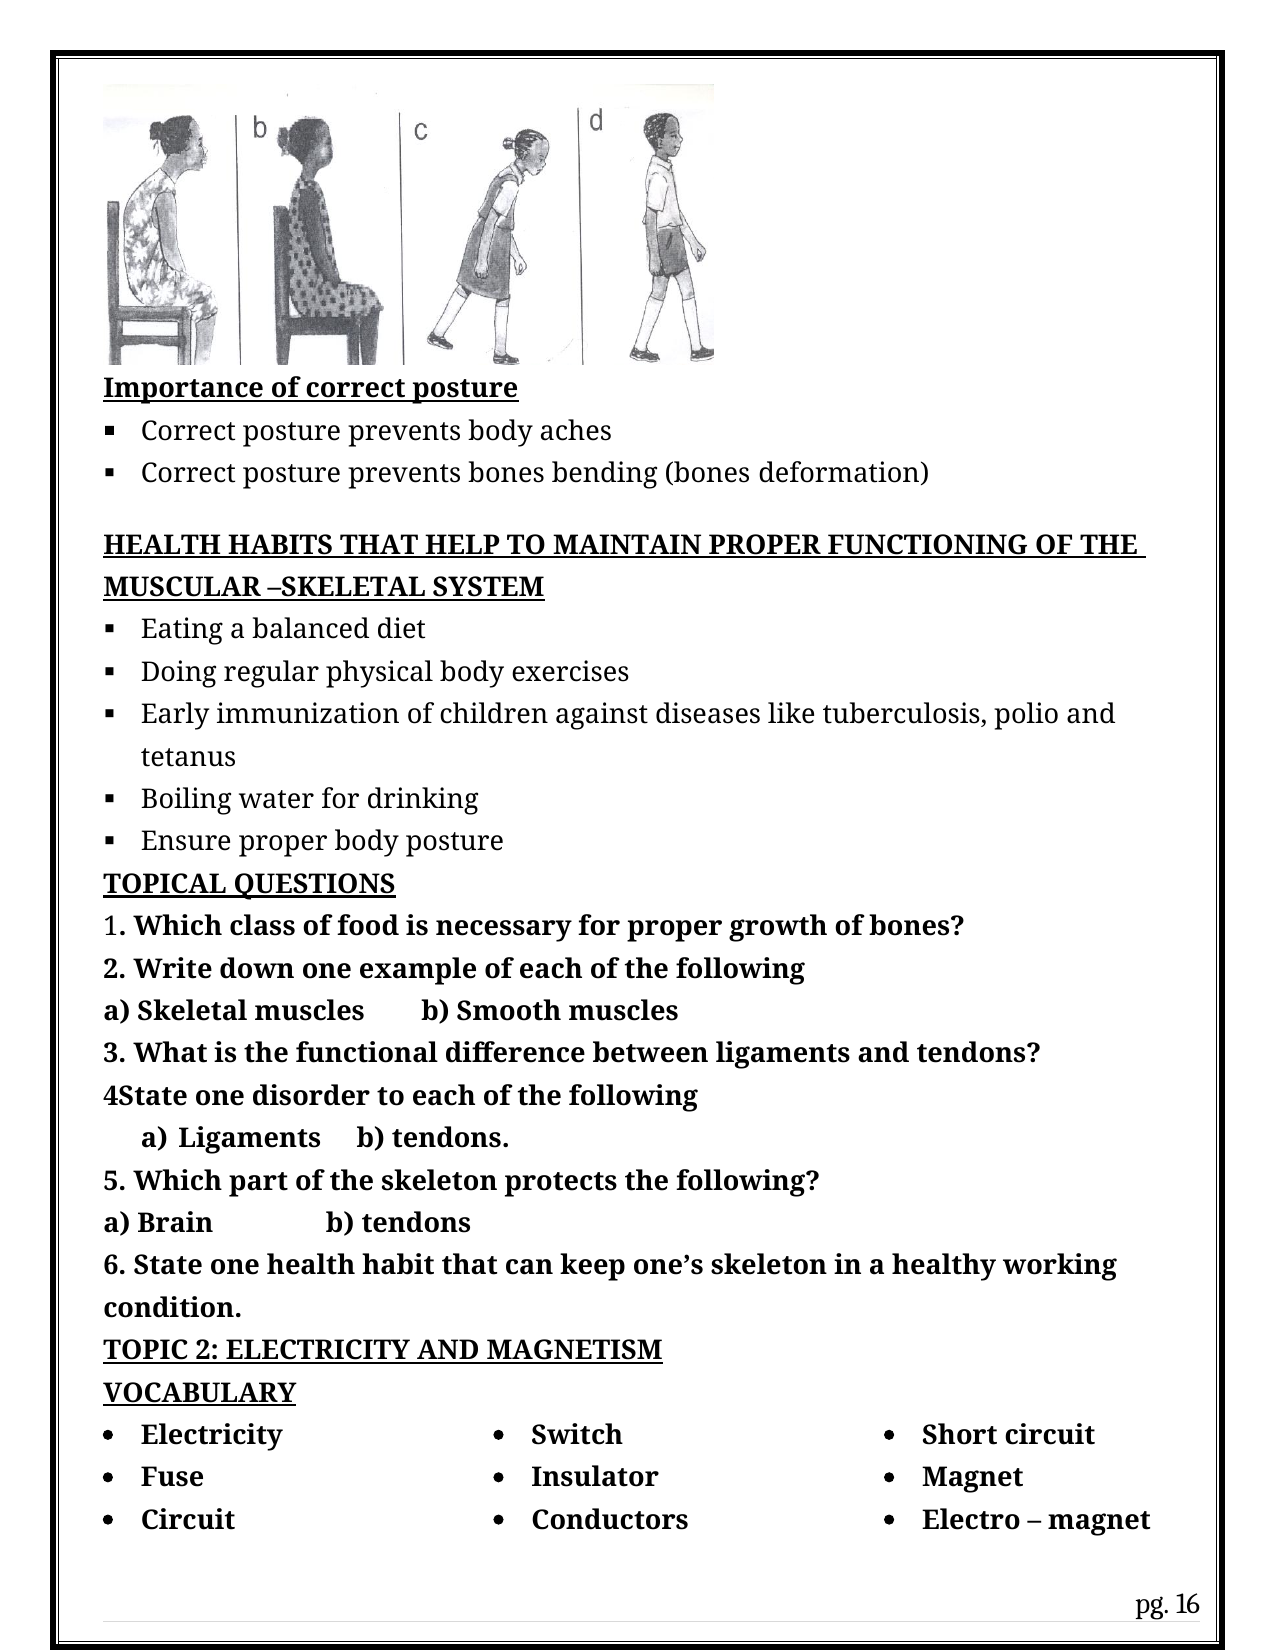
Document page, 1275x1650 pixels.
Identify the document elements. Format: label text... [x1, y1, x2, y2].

text HEALTH HABITS THAT HELP TO MAINTAIN PROPER FUNCTIONING OF THE MUSCULAR –SKELETAL SYSTEM [103, 525, 1200, 604]
list Fuse [103, 1458, 419, 1495]
text 4State one disorder to each of the following [103, 1076, 1200, 1113]
list Doing regular physical body exercises [103, 652, 1200, 689]
list Correct posture prevents body aches [103, 411, 1200, 448]
list Short circuit [884, 1415, 1200, 1452]
text 5. Which part of the skeleton protects the following? [103, 1161, 1200, 1198]
text Importance of correct posture [103, 369, 1200, 406]
list Ensure proper body posture [103, 822, 1200, 859]
list Boiling water for drinking [103, 779, 1200, 816]
list Electro – magnet [884, 1500, 1200, 1537]
text 1. Which class of food is necessary for proper growth of bones? [103, 907, 1200, 943]
text a) Skeletal muscles b) Smooth muscles [103, 991, 1200, 1028]
text 6. State one health habit that can keep one’s skeleton in a healthy working condition. [103, 1246, 1200, 1325]
list Electricity [103, 1415, 419, 1452]
text TOPICAL QUESTIONS [103, 864, 1200, 901]
list Early immunization of children against diseases like tuberculosis, polio and tetanus [103, 695, 1200, 774]
text a) Brain b) tendons [103, 1203, 1200, 1240]
list Eating a balanced diet [103, 610, 1200, 647]
text VOCABULARY [103, 1373, 1200, 1410]
text TOPIC 2: ELECTRICITY AND MAGNETISM [103, 1331, 1200, 1367]
list Switch [494, 1415, 809, 1452]
text 2. Write down one example of each of the following [103, 949, 1200, 986]
list Magnet [884, 1458, 1200, 1495]
list Circuit [103, 1500, 419, 1537]
list Insulator [494, 1458, 809, 1495]
picture [103, 84, 714, 365]
text 3. What is the functional difference between ligaments and tendons? [103, 1034, 1200, 1071]
list Correct posture prevents bones bending (bones deformation) [103, 453, 1200, 490]
list Conductors [494, 1500, 809, 1537]
list Ligaments b) tendons. [141, 1119, 1200, 1156]
